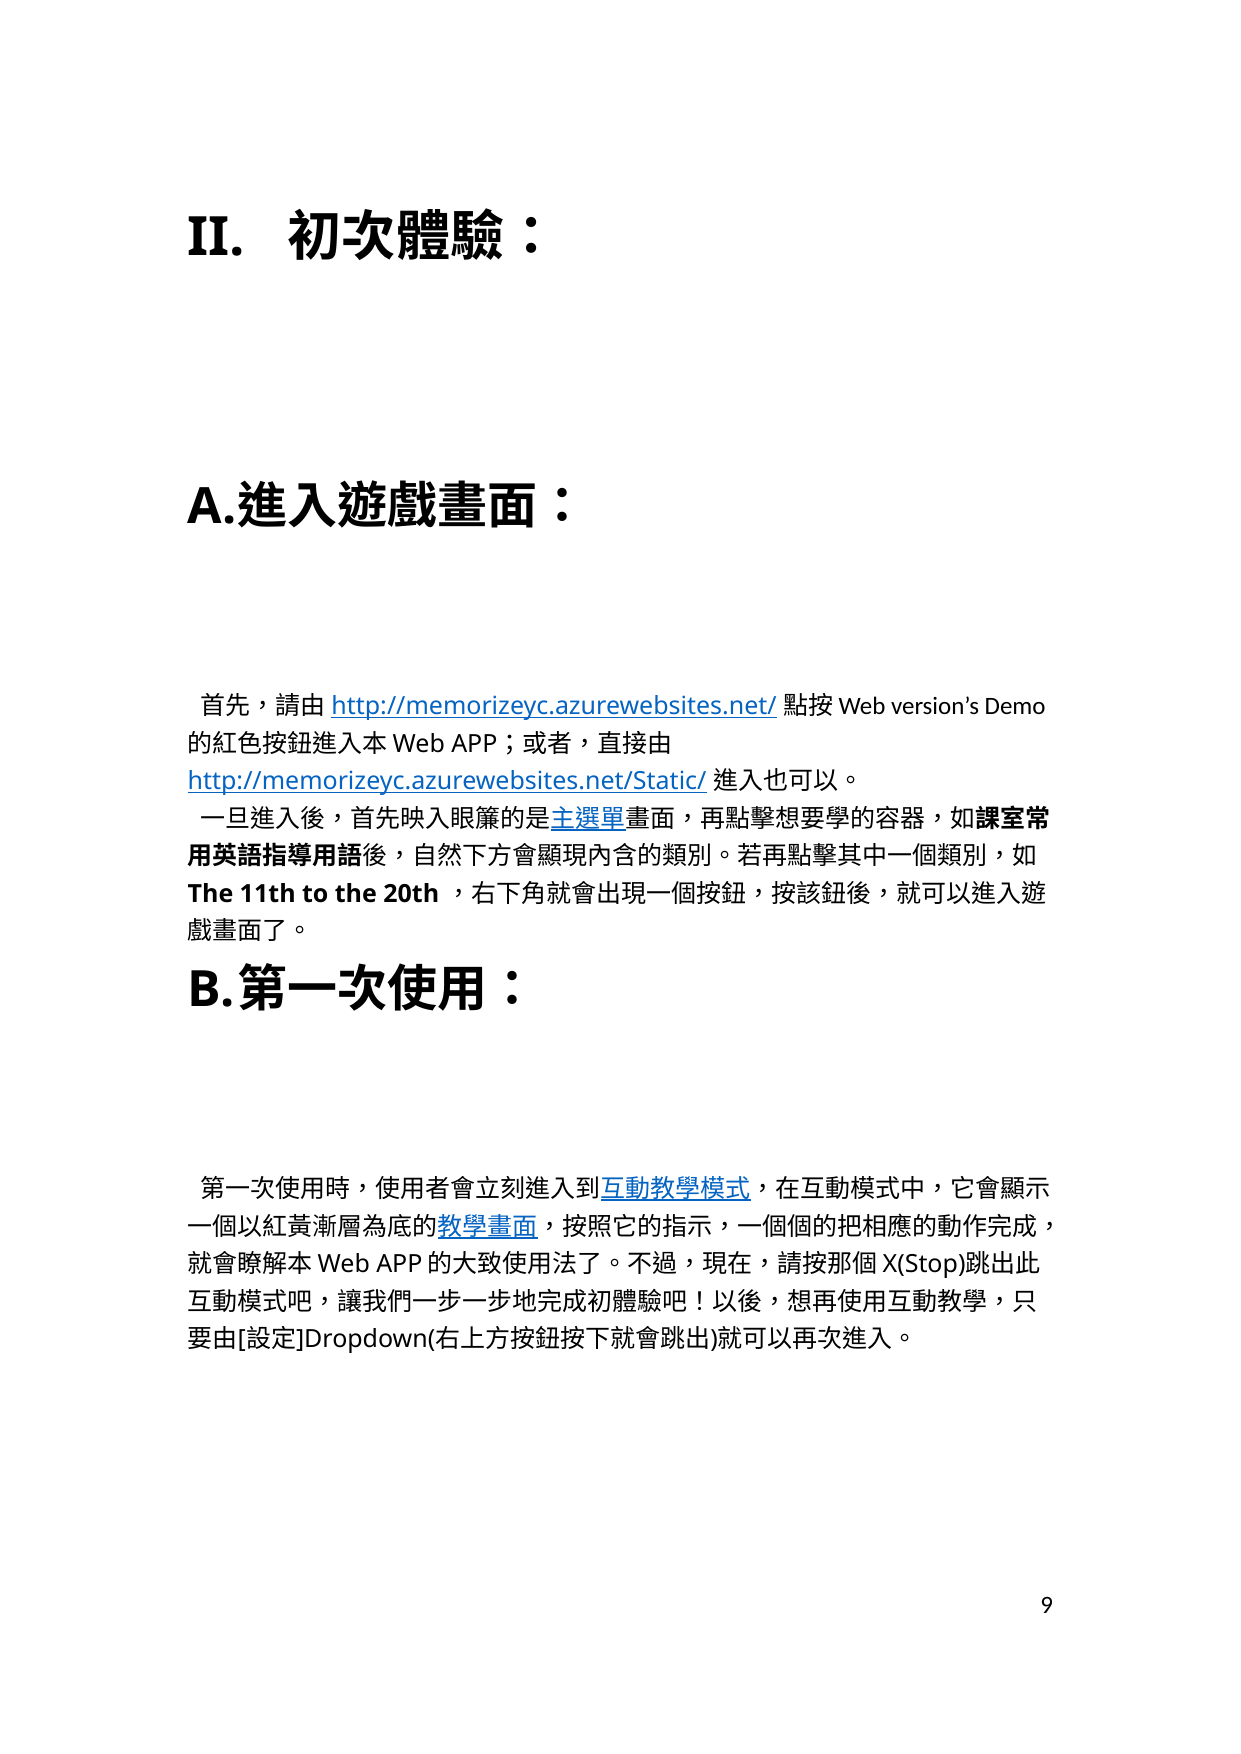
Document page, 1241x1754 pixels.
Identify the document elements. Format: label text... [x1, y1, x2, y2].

subtitle 進入遊戲畫面： [187, 464, 1053, 539]
text 第一次使用時，使用者會立刻進入到互動教學模式，在互動模式中，它會顯示一個以紅黃漸層為底的教學畫面，按照它的指示，一個個的把相應的動作完成，就會瞭解本Web APP的大致使用法了。不過，現在，請按那個X(Stop)跳出此互動模式吧，讓我們一步一步地完成初體驗吧！以後，想再使用互動教學，只要由[設定]Dropdown(右上方按鈕按下就會跳出)就可以再次進入。 [187, 1168, 1053, 1355]
subtitle 第一次使用： [187, 947, 1053, 1022]
subtitle 初次體驗： [187, 176, 1053, 288]
text 一旦進入後，首先映入眼簾的是主選單畫面，再點擊想要學的容器，如課室常用英語指導用語後，自然下方會顯現內含的類別。若再點擊其中一個類別，如The 11th to the 20th ，右下角就會出現一個按鈕，按該鈕後，就可以進入遊戲畫面了。 [187, 797, 1053, 947]
text 首先，請由 http://memorizeyc.azurewebsites.net/ 點按Web version’s Demo 的紅色按鈕進入本Web APP；或者，直接由 http://memorizeyc.azurewebsites.net/Static/ 進入也可以。 [187, 685, 1053, 797]
